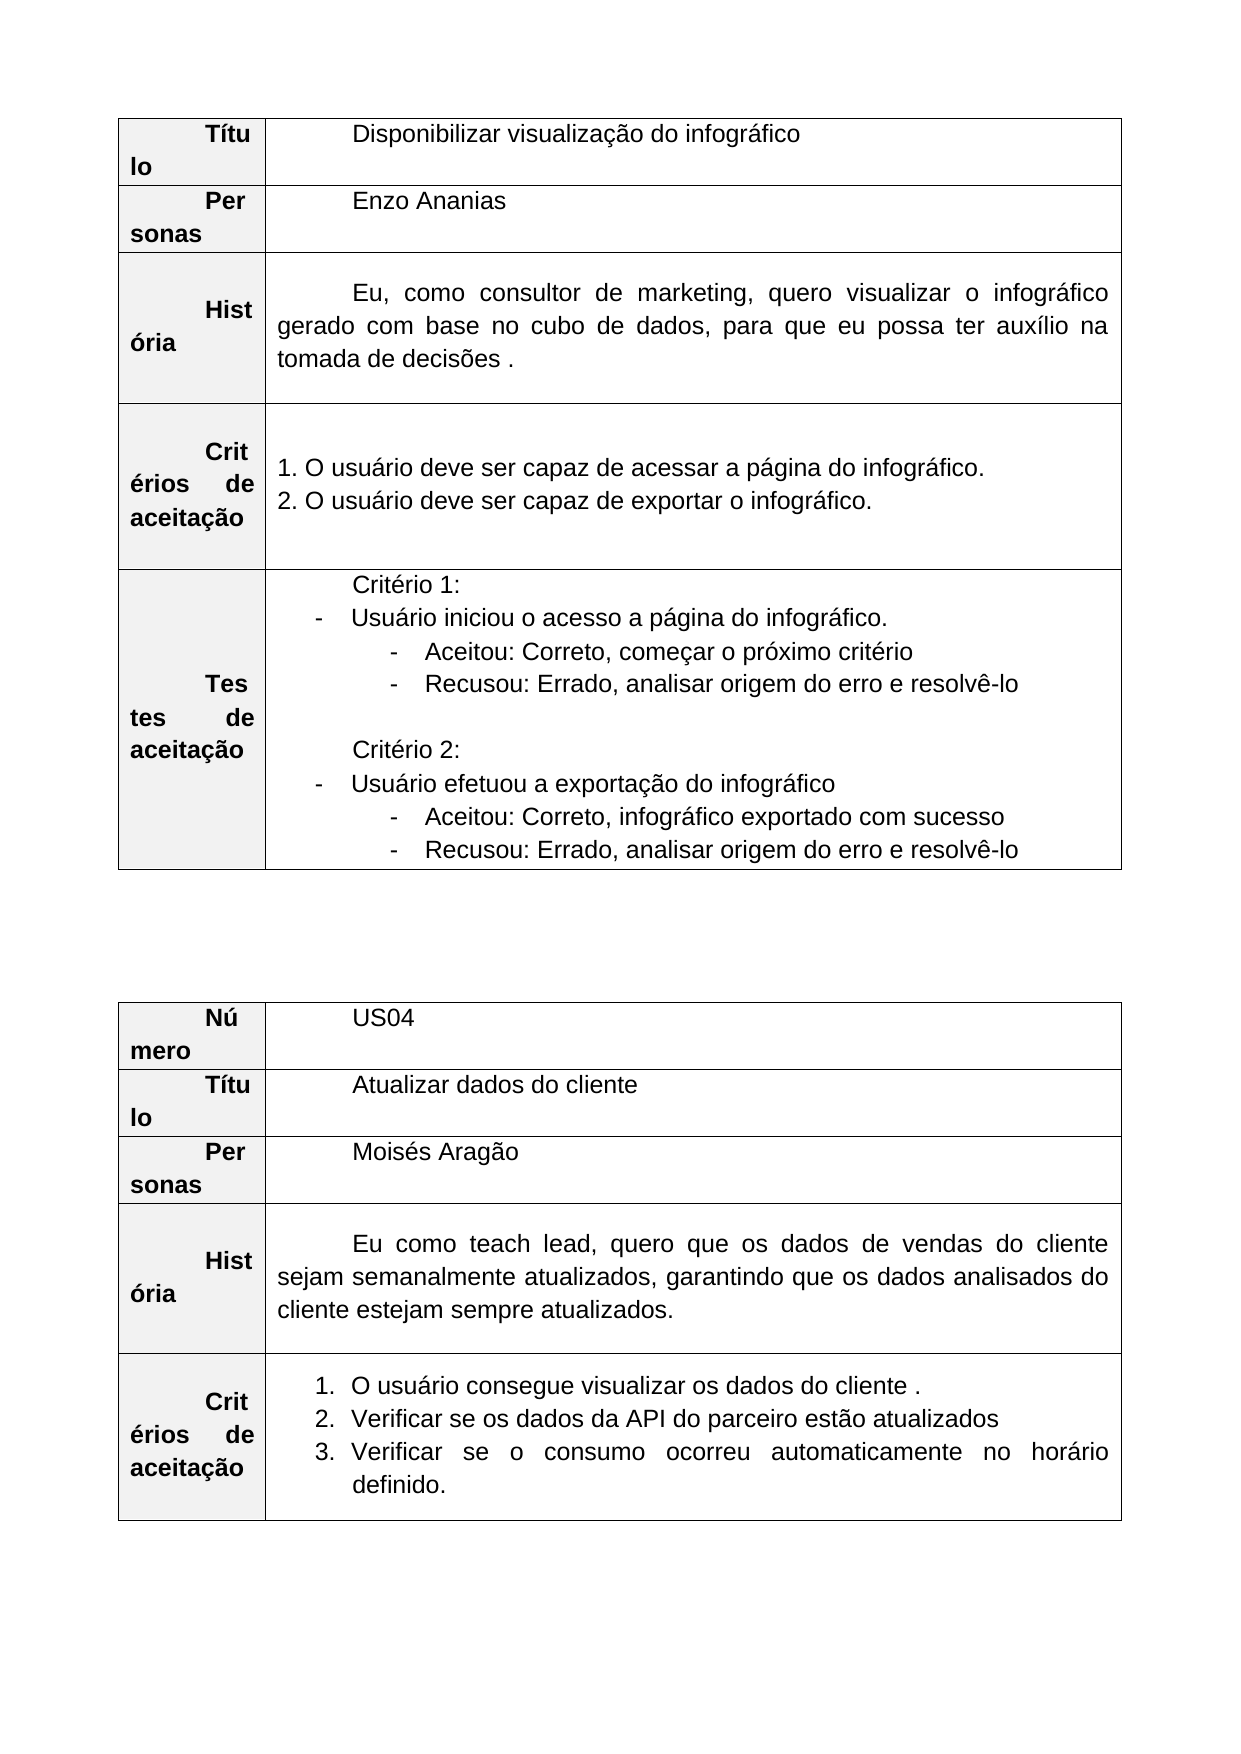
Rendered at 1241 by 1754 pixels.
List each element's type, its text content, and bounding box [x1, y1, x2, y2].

table_cell Personas [119, 186, 265, 252]
table_cell O usuário consegue visualizar os dados do cliente . Verificar se os dados da API do parceiro estão atualizados Verificar se o consumo ocorreu automaticamente no horário definido. [266, 1354, 1121, 1519]
table_cell Critério 1: Usuário iniciou o acesso a página do infográfico. Aceitou: Correto, começar o próximo critério Recusou: Errado, analisar origem do erro e resolvê-lo Critério 2: Usuário efetuou a exportação do infográfico Aceitou: Correto, infográfico exportado com sucesso Recusou: Errado, analisar origem do erro e resolvê-lo [266, 570, 1121, 868]
table_cell Eu como teach lead, quero que os dados de vendas do cliente sejam semanalmente atualizados, garantindo que os dados analisados do cliente estejam sempre atualizados. [266, 1204, 1121, 1353]
table_cell História [119, 253, 265, 402]
table_cell Eu, como consultor de marketing, quero visualizar o infográfico gerado com base no cubo de dados, para que eu possa ter auxílio na tomada de decisões . [266, 253, 1121, 402]
table_cell Título [119, 1070, 265, 1136]
table_cell Testes de aceitação [119, 570, 265, 868]
table_cell 1. O usuário deve ser capaz de acessar a página do infográfico. 2. O usuário deve ser capaz de exportar o infográfico. [266, 404, 1121, 568]
table_cell Moisés Aragão [266, 1137, 1121, 1203]
table_cell Critérios de aceitação [119, 1354, 265, 1519]
table_header Número [119, 1003, 265, 1069]
table_cell História [119, 1204, 265, 1353]
table_cell Personas [119, 1137, 265, 1203]
table_cell Disponibilizar visualização do infográfico [266, 119, 1121, 185]
table_cell Enzo Ananias [266, 186, 1121, 252]
table_cell Critérios de aceitação [119, 404, 265, 568]
table_header US04 [266, 1003, 1121, 1069]
table_cell Atualizar dados do cliente [266, 1070, 1121, 1136]
table_cell Título [119, 119, 265, 185]
